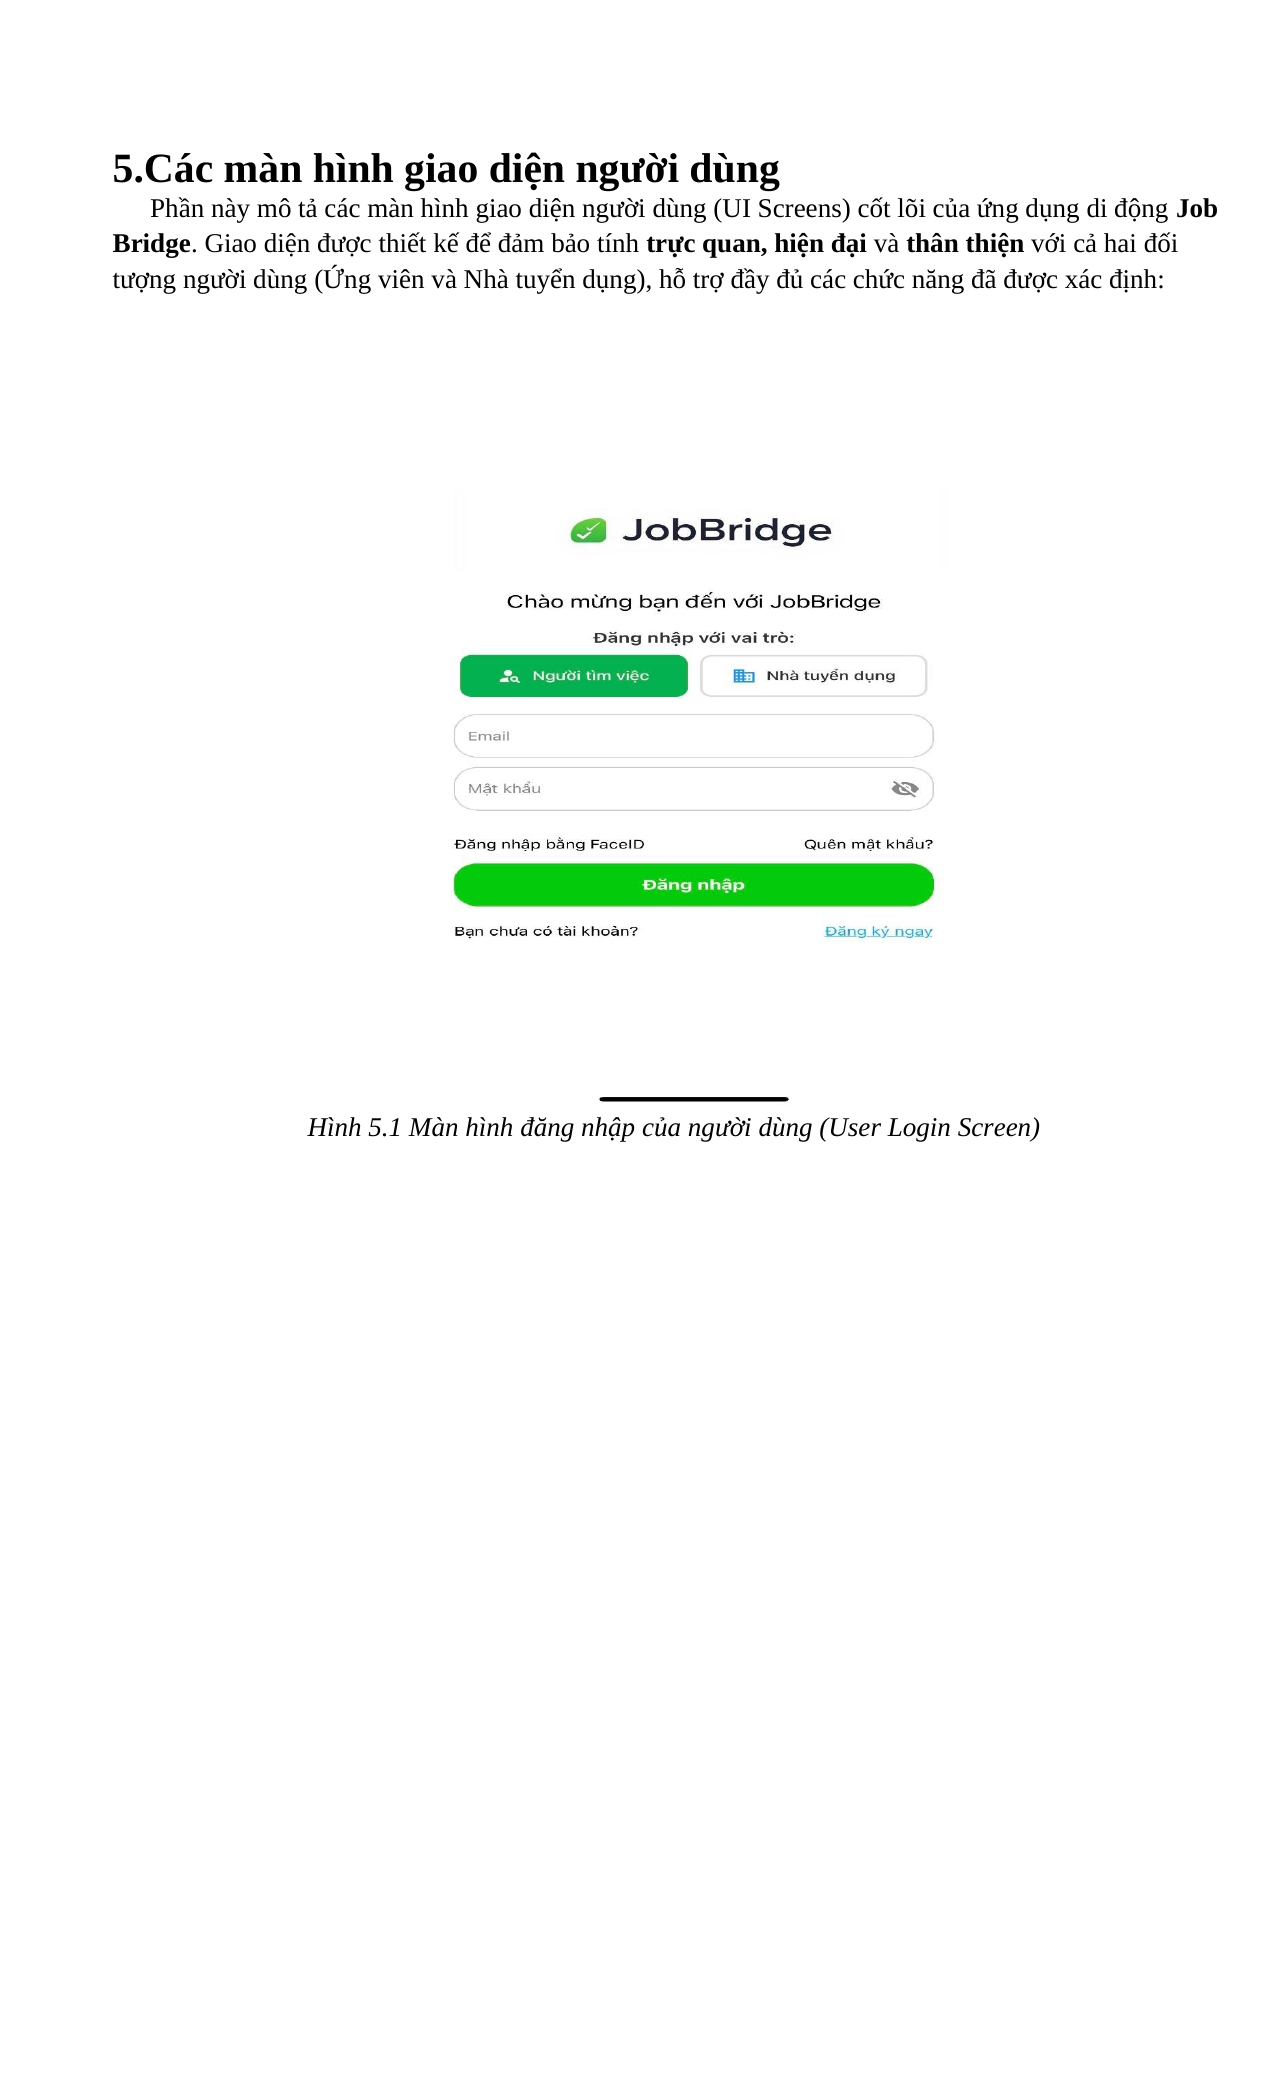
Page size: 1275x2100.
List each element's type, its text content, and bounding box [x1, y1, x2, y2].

subtitle 5.Các màn hình giao diện người dùng [112, 144, 1237, 192]
picture [429, 298, 958, 1108]
text Hình 5.1 Màn hình đăng nhập của người dùng (User Login Screen) [112, 1111, 1237, 1142]
text Phần này mô tả các màn hình giao diện người dùng (UI Screens) cốt lõi của ứng dụng di động Job Bridge. Giao diện được thiết kế để đảm bảo tính trực quan, hiện đại và thân thiện với cả hai đối tượng người dùng (Ứng viên và Nhà tuyển dụng), hỗ trợ đầy đủ các chức năng đã được xác định: [112, 192, 1237, 294]
